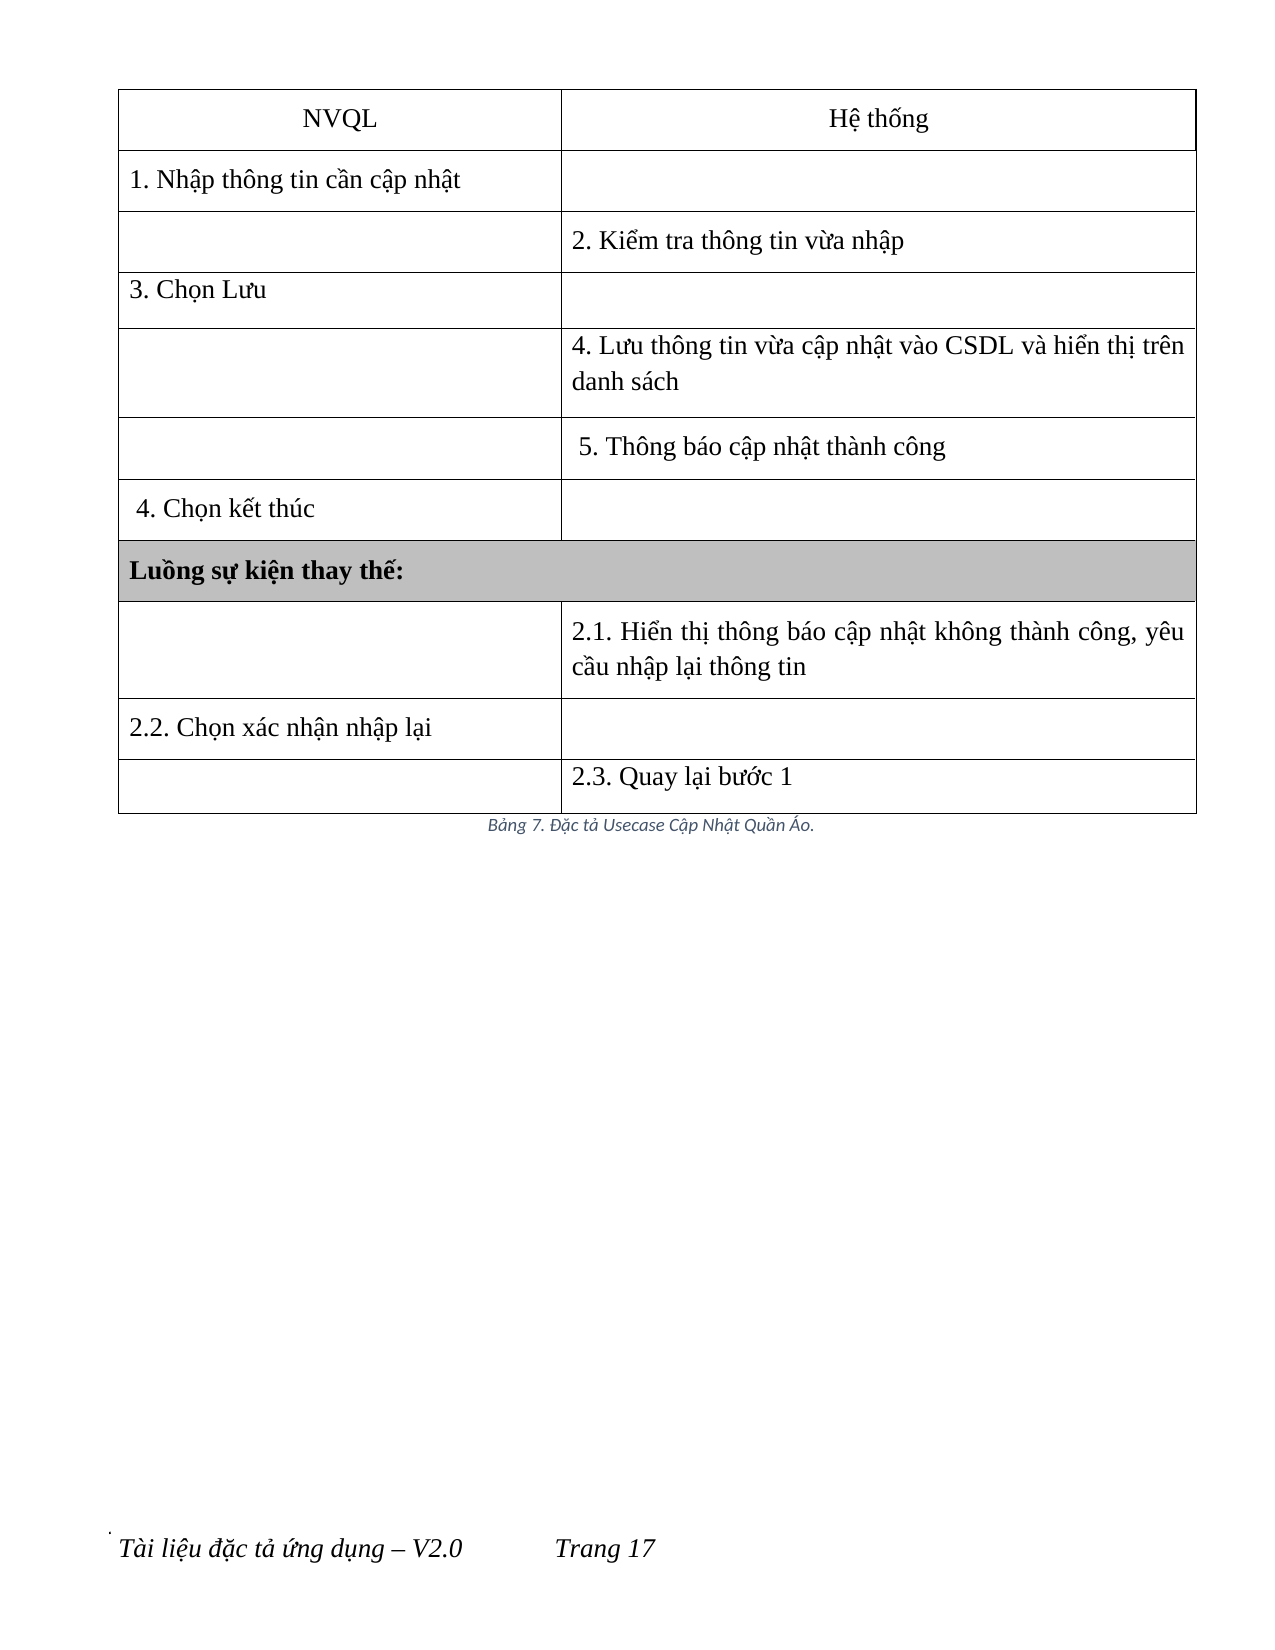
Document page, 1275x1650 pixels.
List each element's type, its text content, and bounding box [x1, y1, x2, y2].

table_cell Hệ thống [562, 90, 1195, 150]
table_cell 2.3. Quay lại bước 1 [562, 759, 1196, 812]
table_cell [119, 212, 561, 272]
table_cell [562, 151, 1196, 211]
table_cell NVQL [119, 90, 561, 150]
table_cell [119, 418, 561, 478]
table_cell Luồng sự kiện thay thế: [119, 540, 1196, 601]
table_cell 2.1. Hiển thị thông báo cập nhật không thành công, yêu cầu nhập lại thông tin [562, 601, 1196, 698]
text Bảng 7. Đặc tả Usecase Cập Nhật Quần Áo. [118, 814, 1186, 836]
table_cell 4. Lưu thông tin vừa cập nhật vào CSDL và hiển thị trên danh sách [562, 328, 1196, 417]
table_cell [119, 602, 561, 698]
table_cell 2.2. Chọn xác nhận nhập lại [119, 699, 561, 759]
table_cell [119, 329, 561, 417]
table_cell 3. Chọn Lưu [119, 273, 561, 328]
table_cell [562, 272, 1196, 328]
table_cell 5. Thông báo cập nhật thành công [562, 417, 1196, 478]
table_cell [562, 698, 1196, 759]
table_cell 4. Chọn kết thúc [119, 480, 561, 540]
table_cell 2. Kiểm tra thông tin vừa nhập [562, 211, 1196, 272]
table_cell [119, 760, 561, 812]
table_cell [562, 479, 1196, 540]
table_cell 1. Nhập thông tin cần cập nhật [119, 151, 561, 211]
